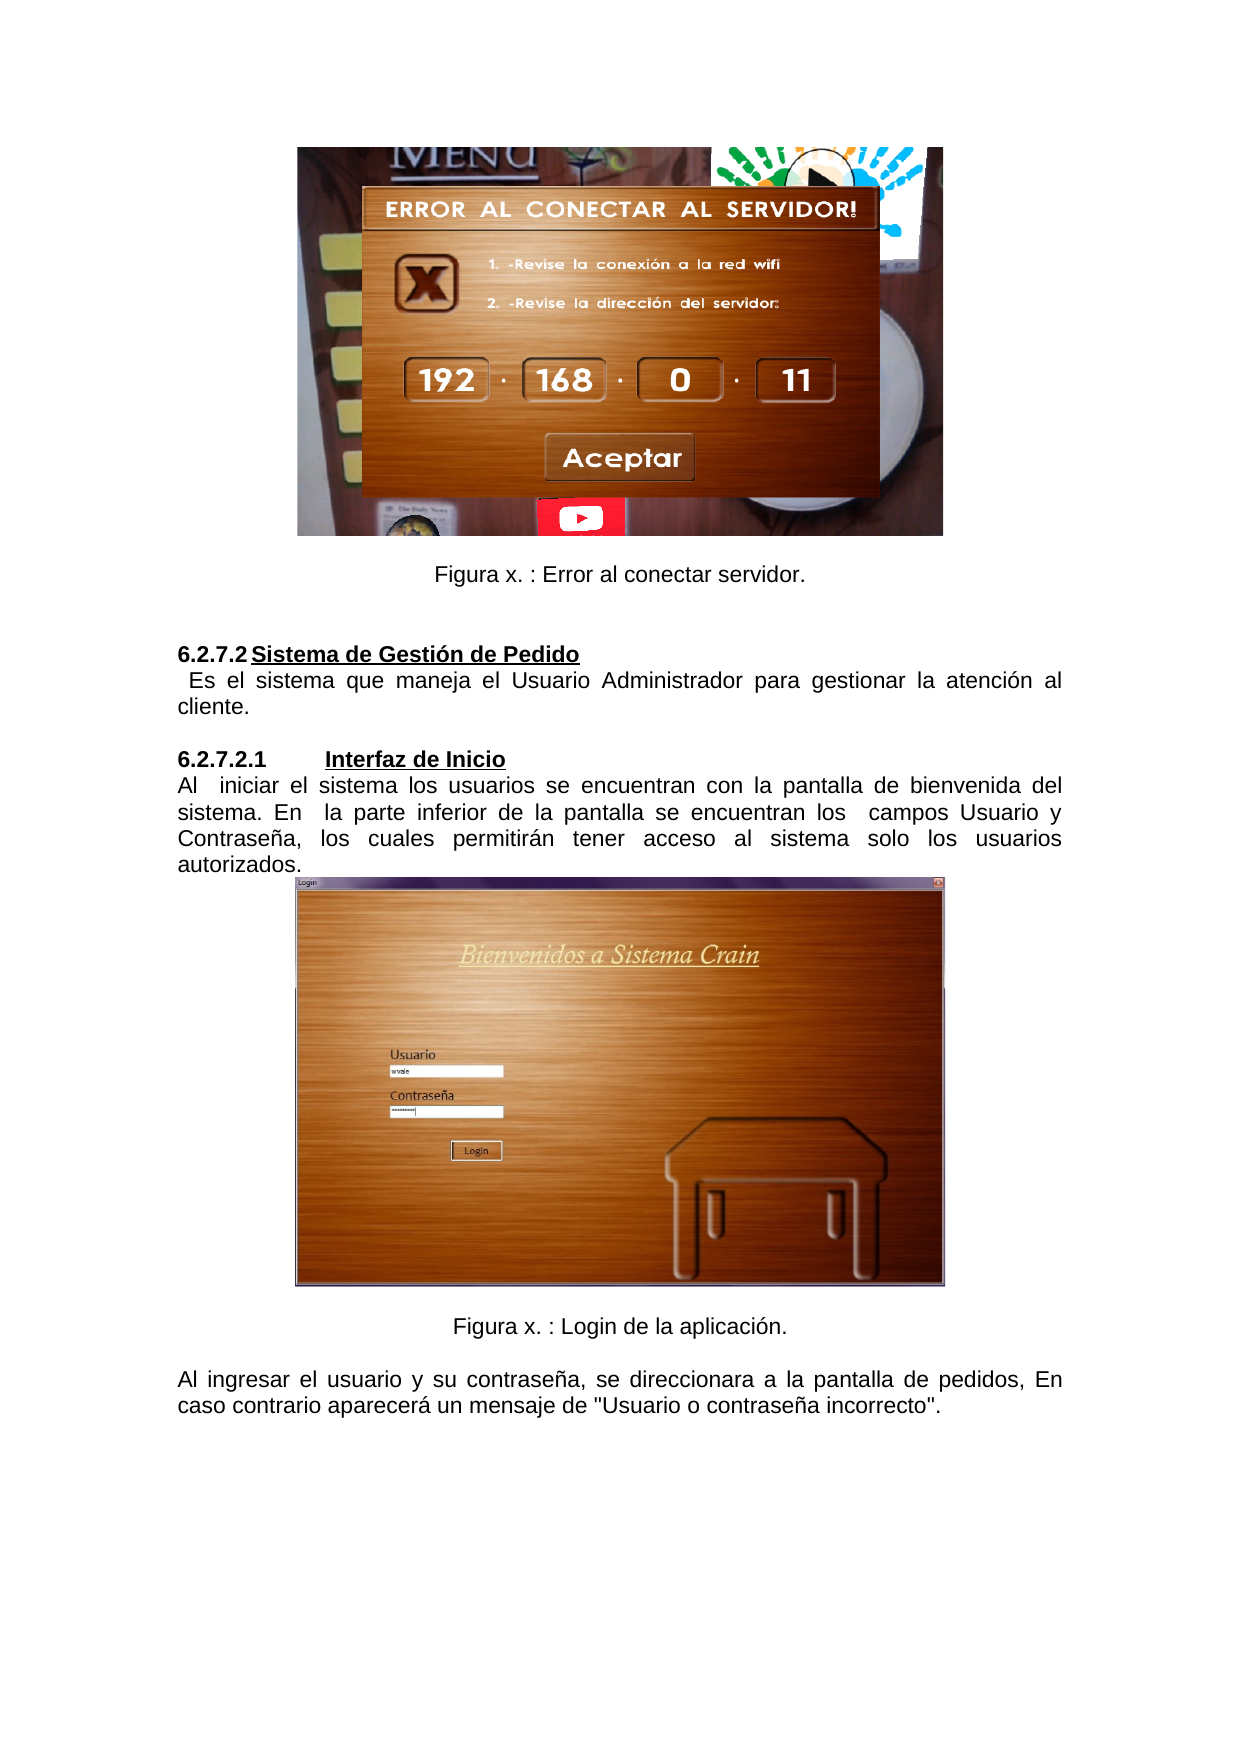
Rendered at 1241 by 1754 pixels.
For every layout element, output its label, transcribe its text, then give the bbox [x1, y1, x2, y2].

list Interfaz de Inicio [177, 746, 1063, 772]
picture [295, 877, 946, 1287]
text Figura x. : Error al conectar servidor. [177, 561, 1063, 588]
text Al ingresar el usuario y su contraseña, se direccionara a la pantalla de pedidos, En caso contrario aparecerá un mensaje de "Usuario o contraseña incorrecto". [177, 1366, 1063, 1418]
list Sistema de Gestión de Pedido [177, 641, 1063, 667]
text Es el sistema que maneja el Usuario Administrador para gestionar la atención al cliente. [177, 667, 1063, 719]
picture [297, 147, 944, 536]
text Al iniciar el sistema los usuarios se encuentran con la pantalla de bienvenida del sistema. En la parte inferior de la pantalla se encuentran los campos Usuario y Contraseña, los cuales permitirán tener acceso al sistema solo los usuarios autorizados. [177, 772, 1063, 878]
text Figura x. : Login de la aplicación. [177, 1313, 1063, 1339]
